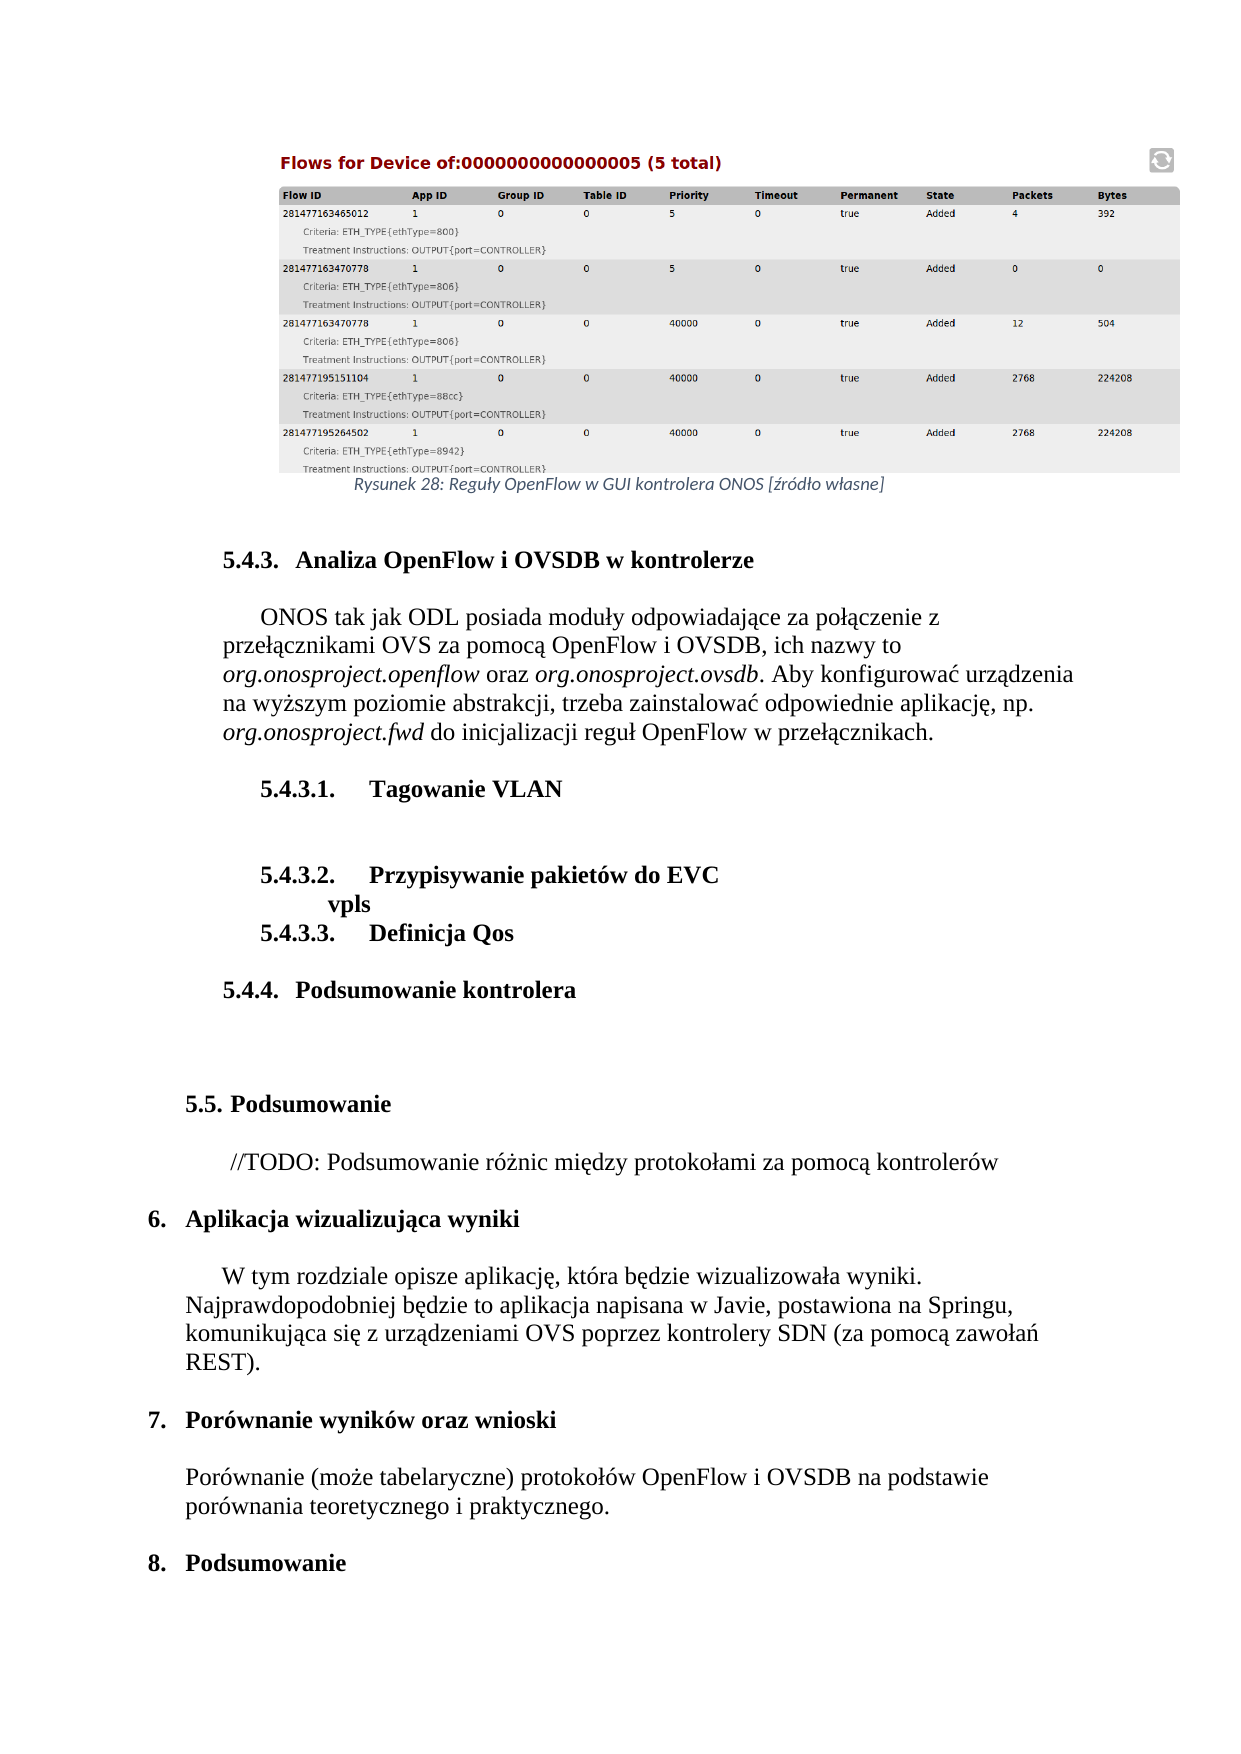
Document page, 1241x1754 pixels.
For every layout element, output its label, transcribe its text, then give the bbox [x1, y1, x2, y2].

text ONOS tak jak ODL posiada moduły odpowiadające za połączenie z przełącznikami OVS za pomocą OpenFlow i OVSDB, ich nazwy to org.onosproject.openflow oraz org.onosproject.ovsdb. Aby konfigurować urządzenia na wyższym poziomie abstrakcji, trzeba zainstalować odpowiednie aplikację, np. org.onosproject.fwd do inicjalizacji reguł OpenFlow w przełącznikach. [223, 602, 1093, 746]
text Rysunek 28: Reguły OpenFlow w GUI kontrolera ONOS [źródło własne] [148, 473, 1093, 496]
list Podsumowanie kontrolera [223, 975, 1093, 1089]
list Definicja Qos [260, 918, 1093, 975]
list Aplikacja wizualizująca wyniki [148, 1204, 1093, 1261]
text W tym rozdziale opisze aplikację, która będzie wizualizowała wyniki. Najprawdopodobniej będzie to aplikacja napisana w Javie, postawiona na Springu, komunikująca się z urządzeniami OVS poprzez kontrolery SDN (za pomocą zawołań REST). [185, 1261, 1093, 1376]
list Analiza OpenFlow i OVSDB w kontrolerze [223, 545, 1093, 602]
list Podsumowanie //TODO: Podsumowanie różnic między protokołami za pomocą kontrolerów [185, 1089, 1093, 1175]
list Przypisywanie pakietów do EVC [260, 861, 1093, 889]
list vpls [328, 889, 1093, 918]
list Tagowanie VLAN [260, 774, 1093, 803]
picture [275, 147, 1181, 473]
list Porównanie wyników oraz wnioski Porównanie (może tabelaryczne) protokołów OpenFlow i OVSDB na podstawie porównania teoretycznego i praktycznego. [148, 1405, 1093, 1548]
list Podsumowanie [148, 1548, 1093, 1576]
